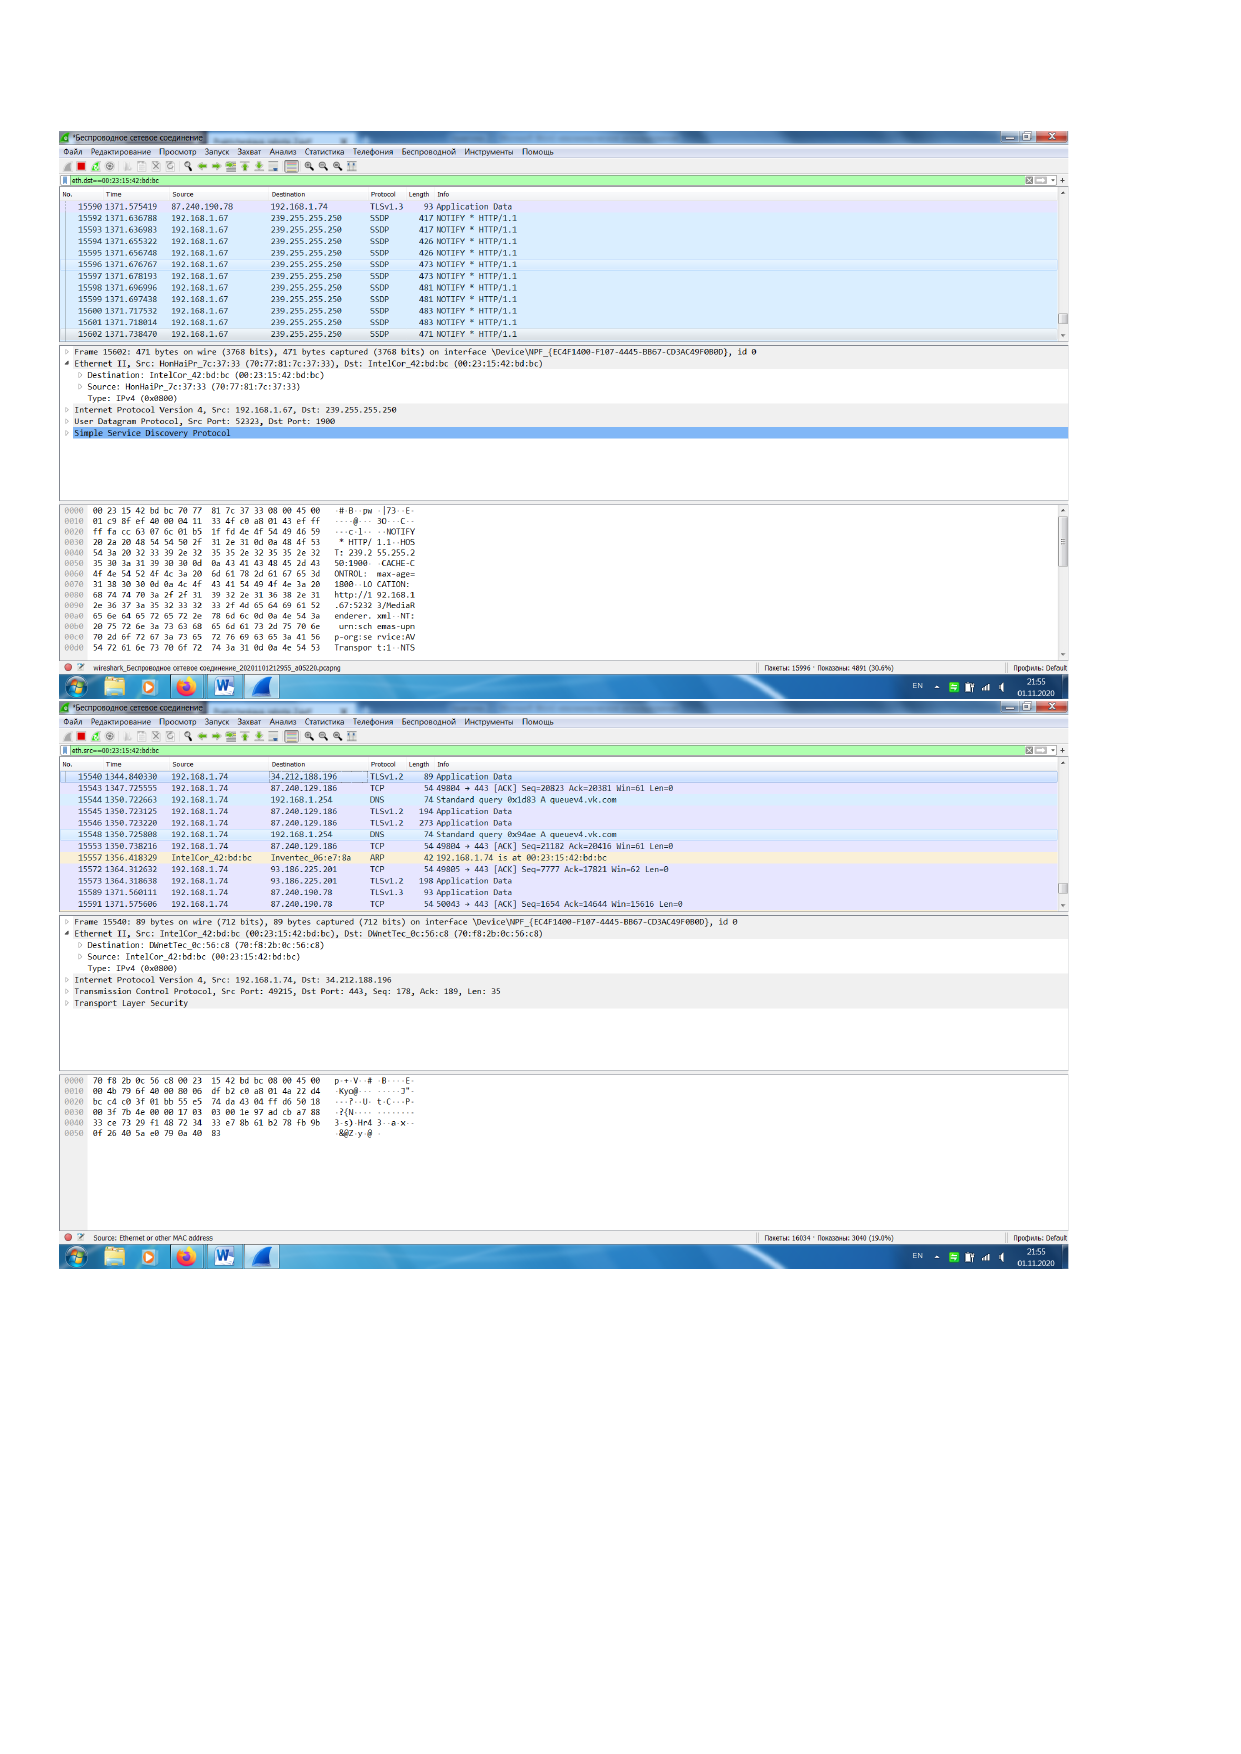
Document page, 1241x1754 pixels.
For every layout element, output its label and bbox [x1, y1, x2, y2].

picture [59, 701, 1069, 1269]
picture [59, 131, 1069, 699]
